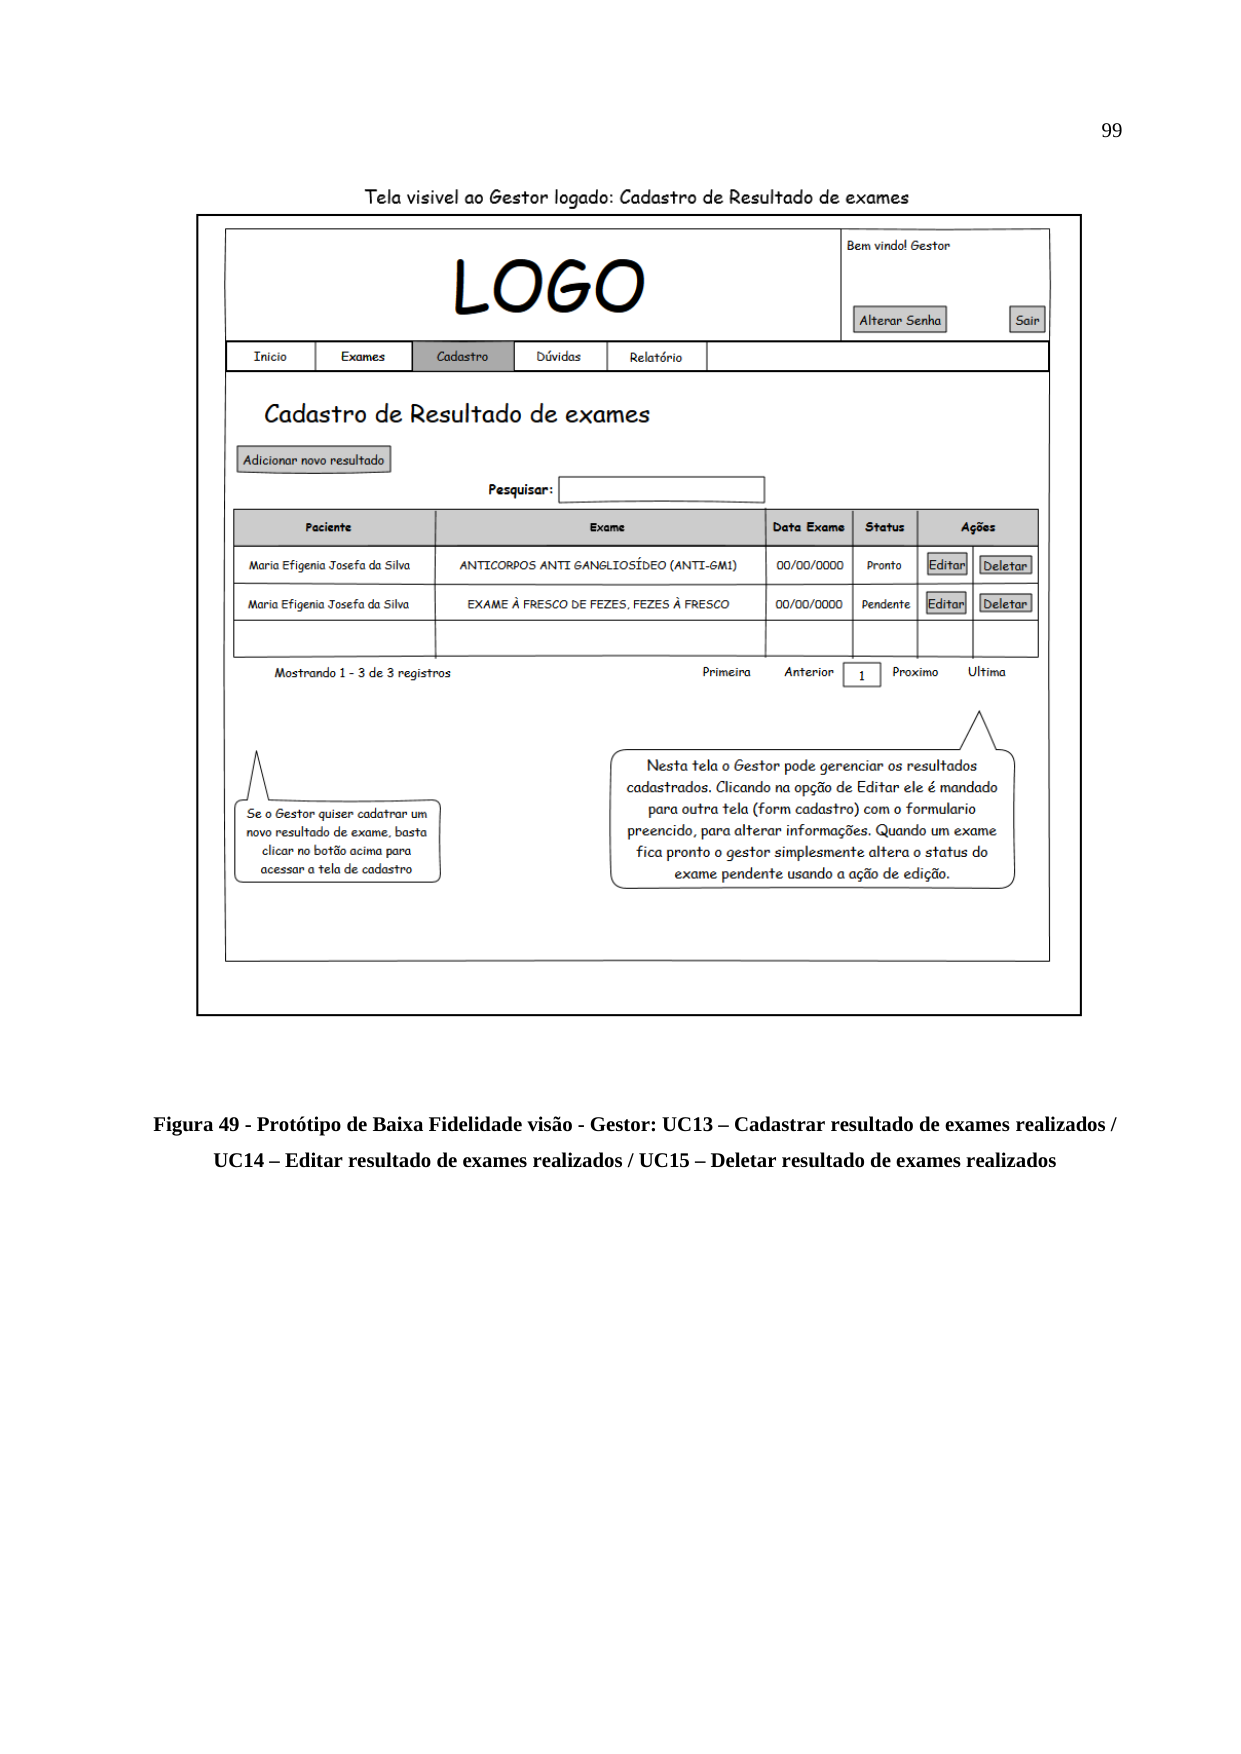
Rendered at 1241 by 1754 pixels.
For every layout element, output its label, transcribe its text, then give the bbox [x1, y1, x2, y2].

picture [147, 177, 1122, 1085]
